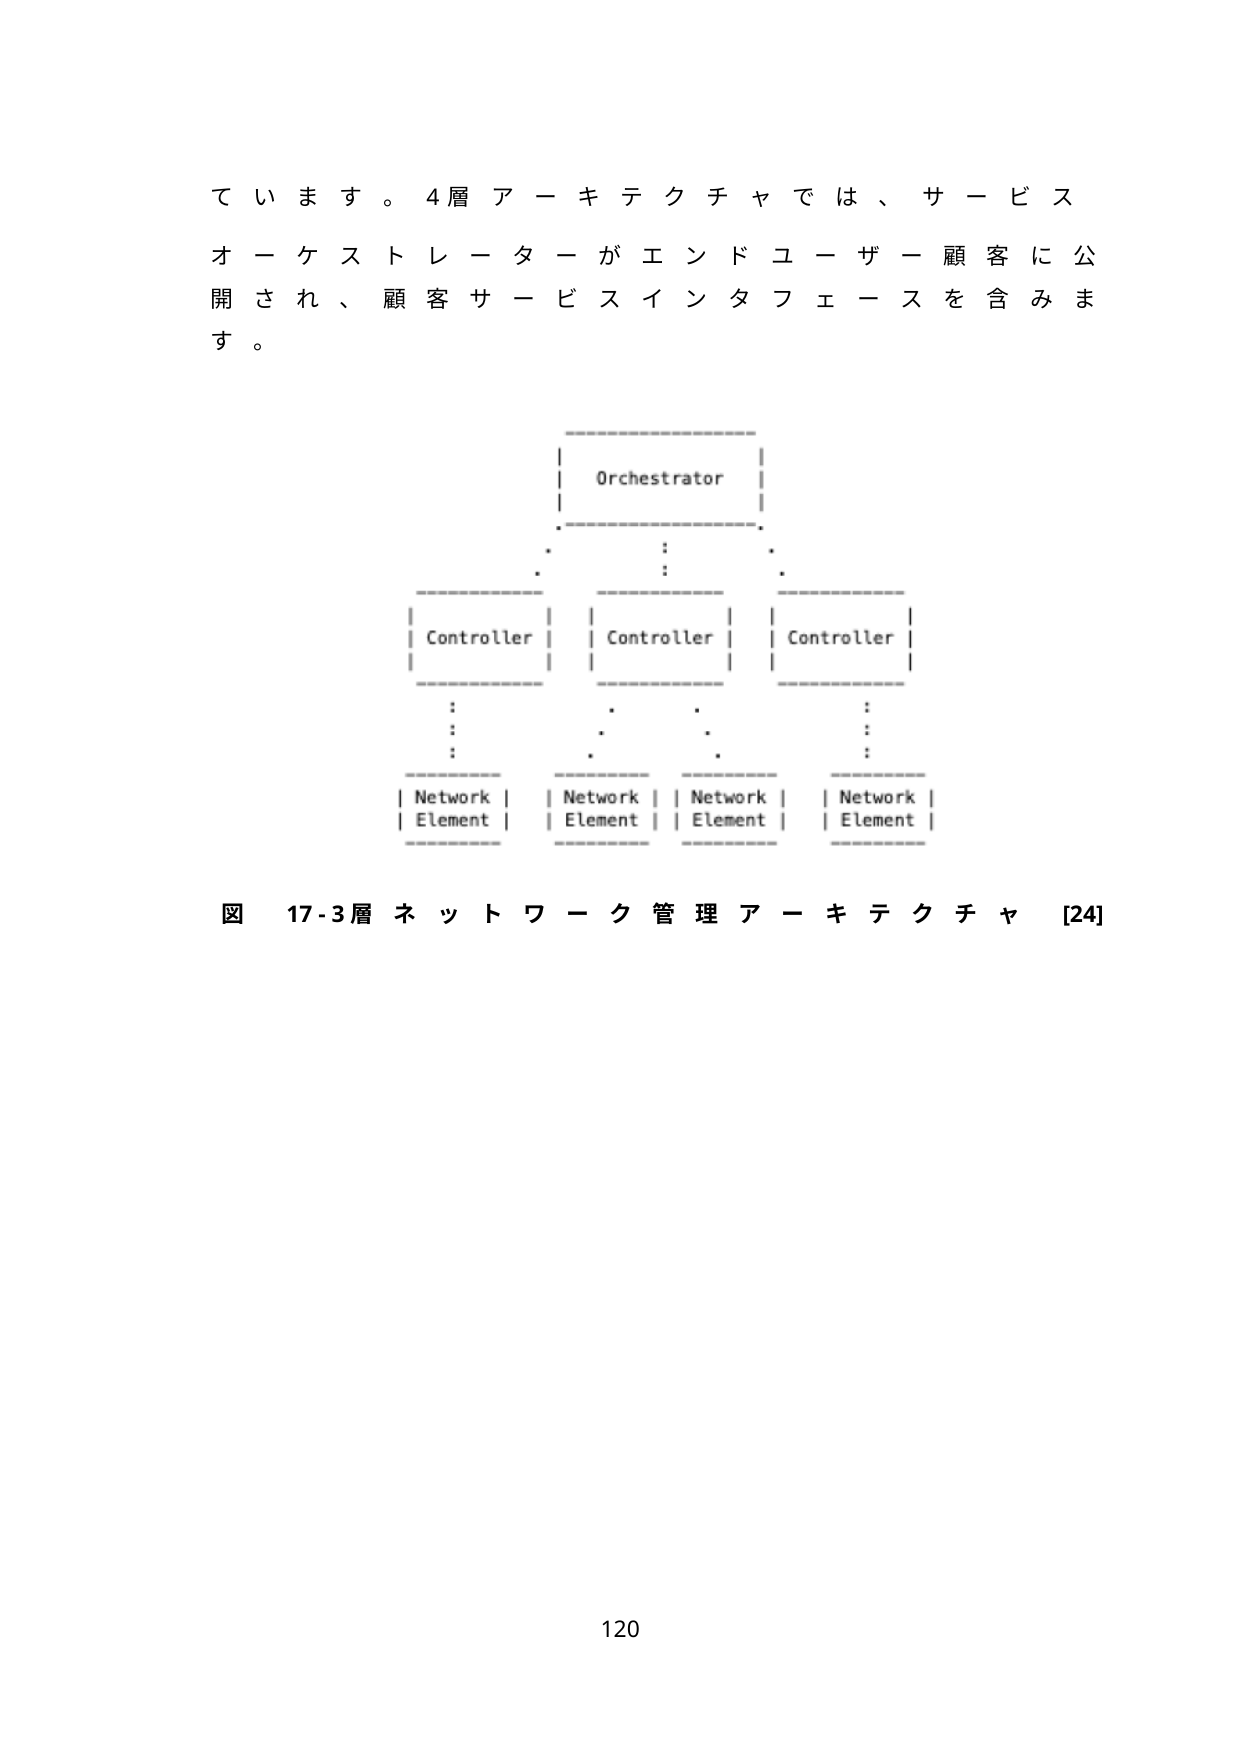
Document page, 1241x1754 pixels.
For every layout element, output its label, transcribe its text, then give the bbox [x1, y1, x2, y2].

picture [210, 407, 1126, 868]
text 図 17 - 3層ネットワーク管理アーキテクチャ [24] [198, 879, 1116, 946]
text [198, 162, 1116, 356]
